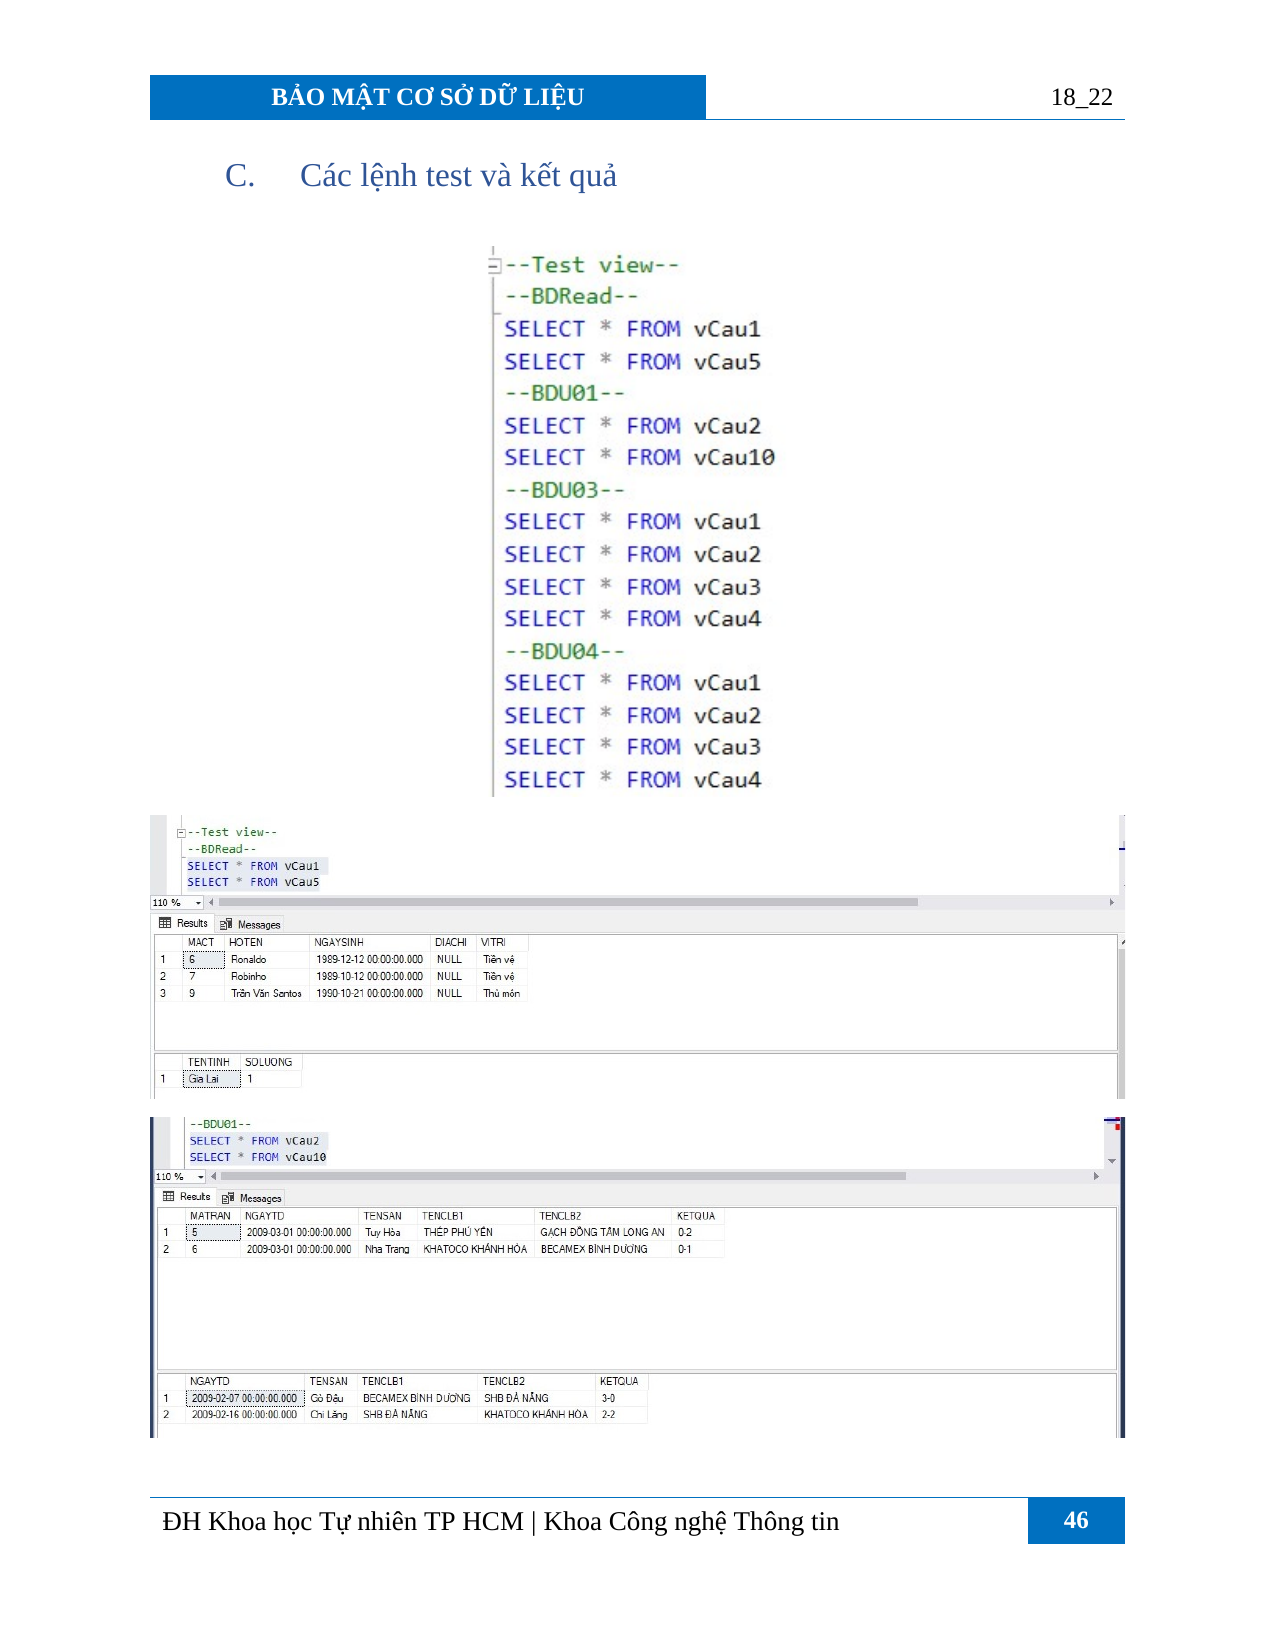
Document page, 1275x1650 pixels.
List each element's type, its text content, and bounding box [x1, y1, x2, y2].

picture [150, 1117, 1125, 1438]
picture [150, 815, 1125, 1099]
subtitle Các lệnh test và kết quả [225, 155, 1125, 193]
picture [488, 246, 787, 797]
